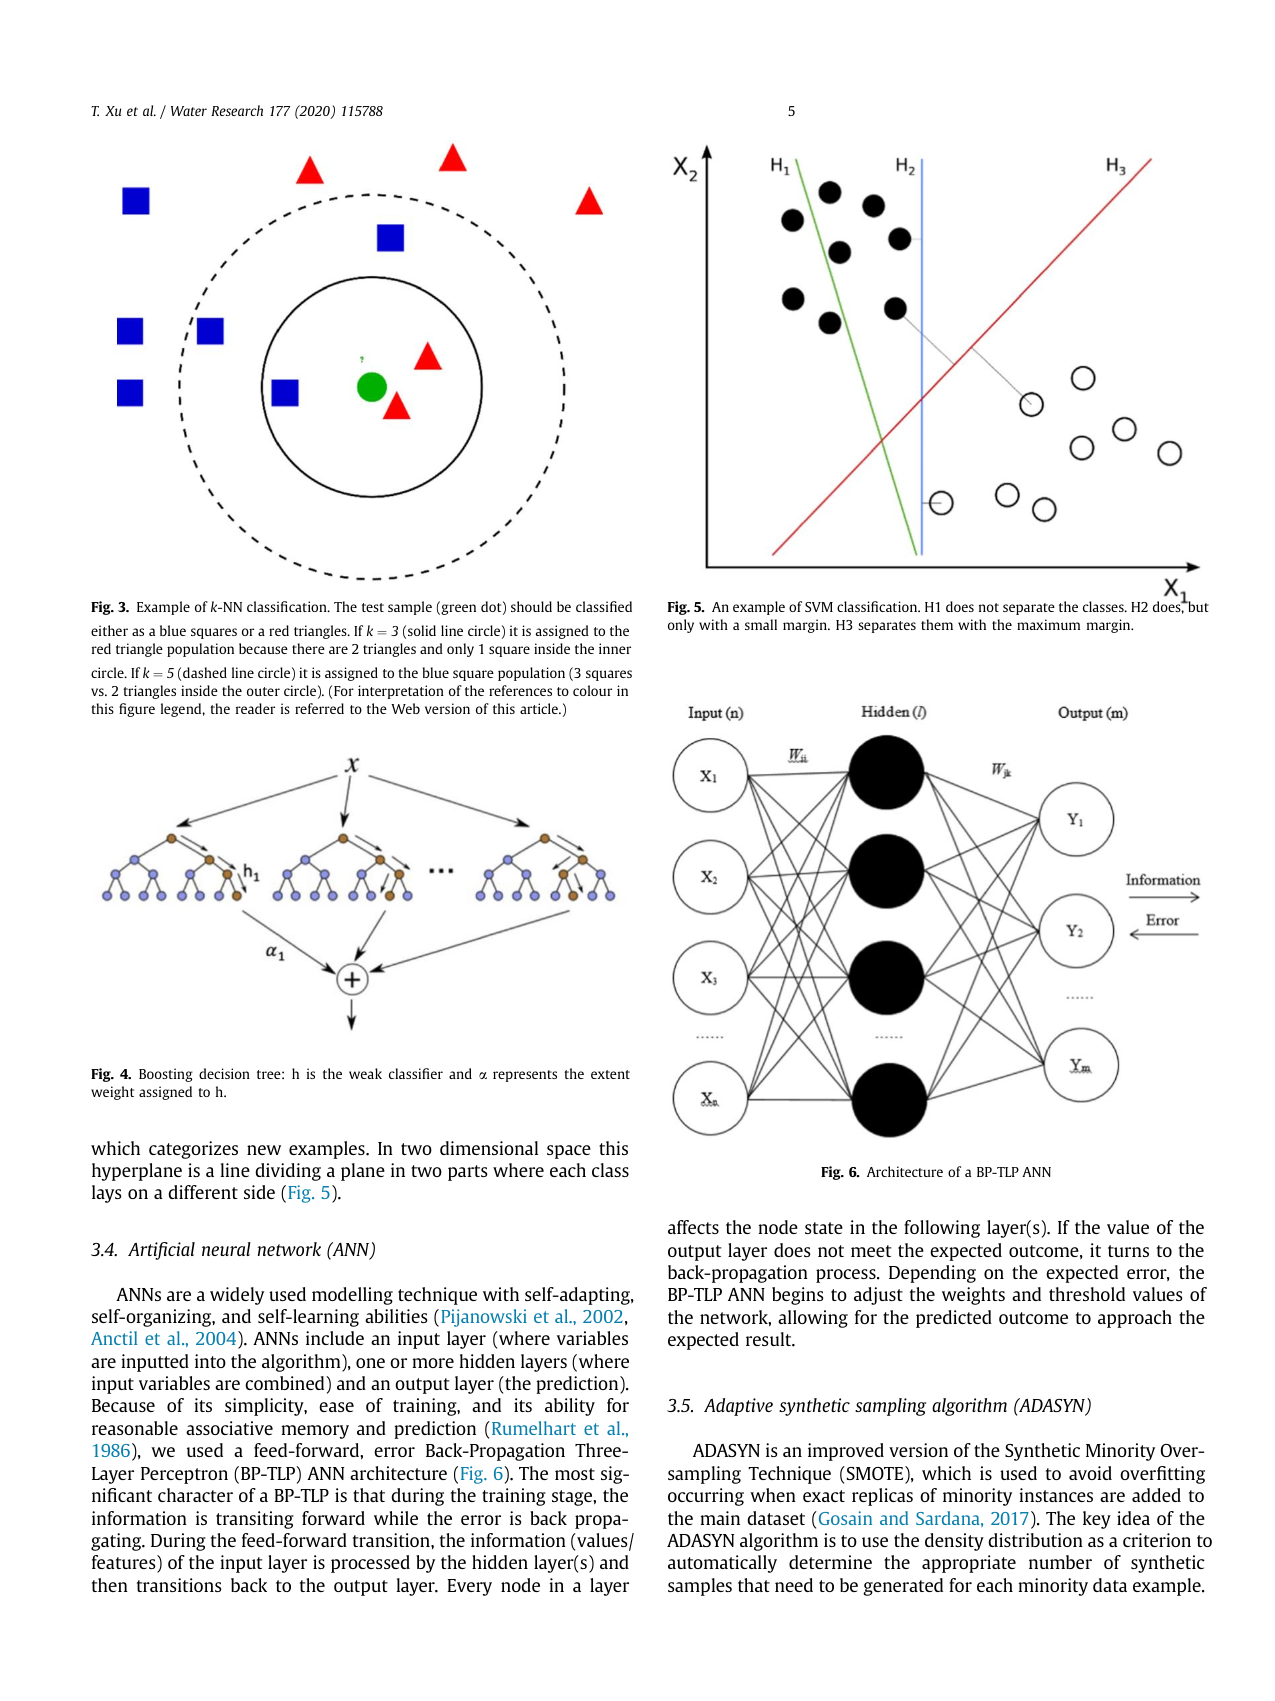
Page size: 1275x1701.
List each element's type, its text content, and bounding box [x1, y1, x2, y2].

picture [122, 1333, 127, 1342]
table_header which categorizes new examples. In two dimensional space this hyperplane is a line dividing a plane in two parts where each class lays on a different side (Fig. 5). [91, 1138, 818, 1218]
picture [669, 140, 1204, 599]
text Fig. 4. Boosting decision tree: h is the weak classiﬁer and a represents the extent weight assigned to h. [91, 1064, 633, 1101]
picture [669, 718, 1205, 1141]
picture [473, 1475, 480, 1484]
picture [543, 1311, 548, 1320]
table_header Fig. 3. Example of k-NN classiﬁcation. The test sample (green dot) should be classiﬁed either as a blue squares or a red triangles. If k ¼ 3 (solid line circle) it is assigned to the red triangle population because there are 2 triangles and only 1 square inside the inner circle. If k ¼ 5 (dashed line circle) it is assigned to the blue square population (3 squares vs. 2 triangles inside the outer circle). (For interpretation of the references to colour in this ﬁgure legend, the reader is referred to the Web version of this article.) [91, 599, 665, 718]
picture [93, 753, 629, 1038]
table_cell affects the node state in the following layer(s). If the value of the output layer does not meet the expected outcome, it turns to the back-propagation process. Depending on the expected error, the BP-TLP ANN begins to adjust the weights and threshold values of the network, allowing for the predicted outcome to approach the expected result. 3.5. Adaptive synthetic sampling algorithm (ADASYN) ADASYN is an improved version of the Synthetic Minority Over- sampling Technique (SMOTE), which is used to avoid overﬁtting occurring when exact replicas of minority instances are added to the main dataset (Gosain and Sardana, 2017). The key idea of the ADASYN algorithm is to use the density distribution as a criterion to automatically determine the appropriate number of synthetic samples that need to be generated for each minority data example. [667, 1218, 1213, 1597]
text T. Xu et al. / Water Research 177 (2020) 115788 5 [91, 102, 1264, 120]
table_cell 3.4. Artiﬁcial neural network (ANN) ANNs are a widely used modelling technique with self-adapting, self-organizing, and self-learning abilities (Pijanowski et al., 2002, Anctil et al., 2004). ANNs include an input layer (where variables are inputted into the algorithm), one or more hidden layers (where input variables are combined) and an output layer (the prediction). Because of its simplicity, ease of training, and its ability for reasonable associative memory and prediction (Rumelhart et al., 1986), we used a feed-forward, error Back-Propagation Three- Layer Perceptron (BP-TLP) ANN architecture (Fig. 6). The most sig- niﬁcant character of a BP-TLP is that during the training stage, the information is transiting forward while the error is back propa- gating. During the feed-forward transition, the information (values/ features) of the input layer is processed by the hidden layer(s) and then transitions back to the output layer. Every node in a layer [91, 1218, 665, 1597]
picture [114, 140, 605, 583]
picture [945, 1511, 951, 1525]
table_header Fig. 5. An example of SVM classiﬁcation. H1 does not separate the classes. H2 does, but only with a small margin. H3 separates them with the maximum margin. [667, 599, 1213, 718]
table_header Fig. 6. Architecture of a BP-TLP ANN [821, 1138, 1059, 1218]
